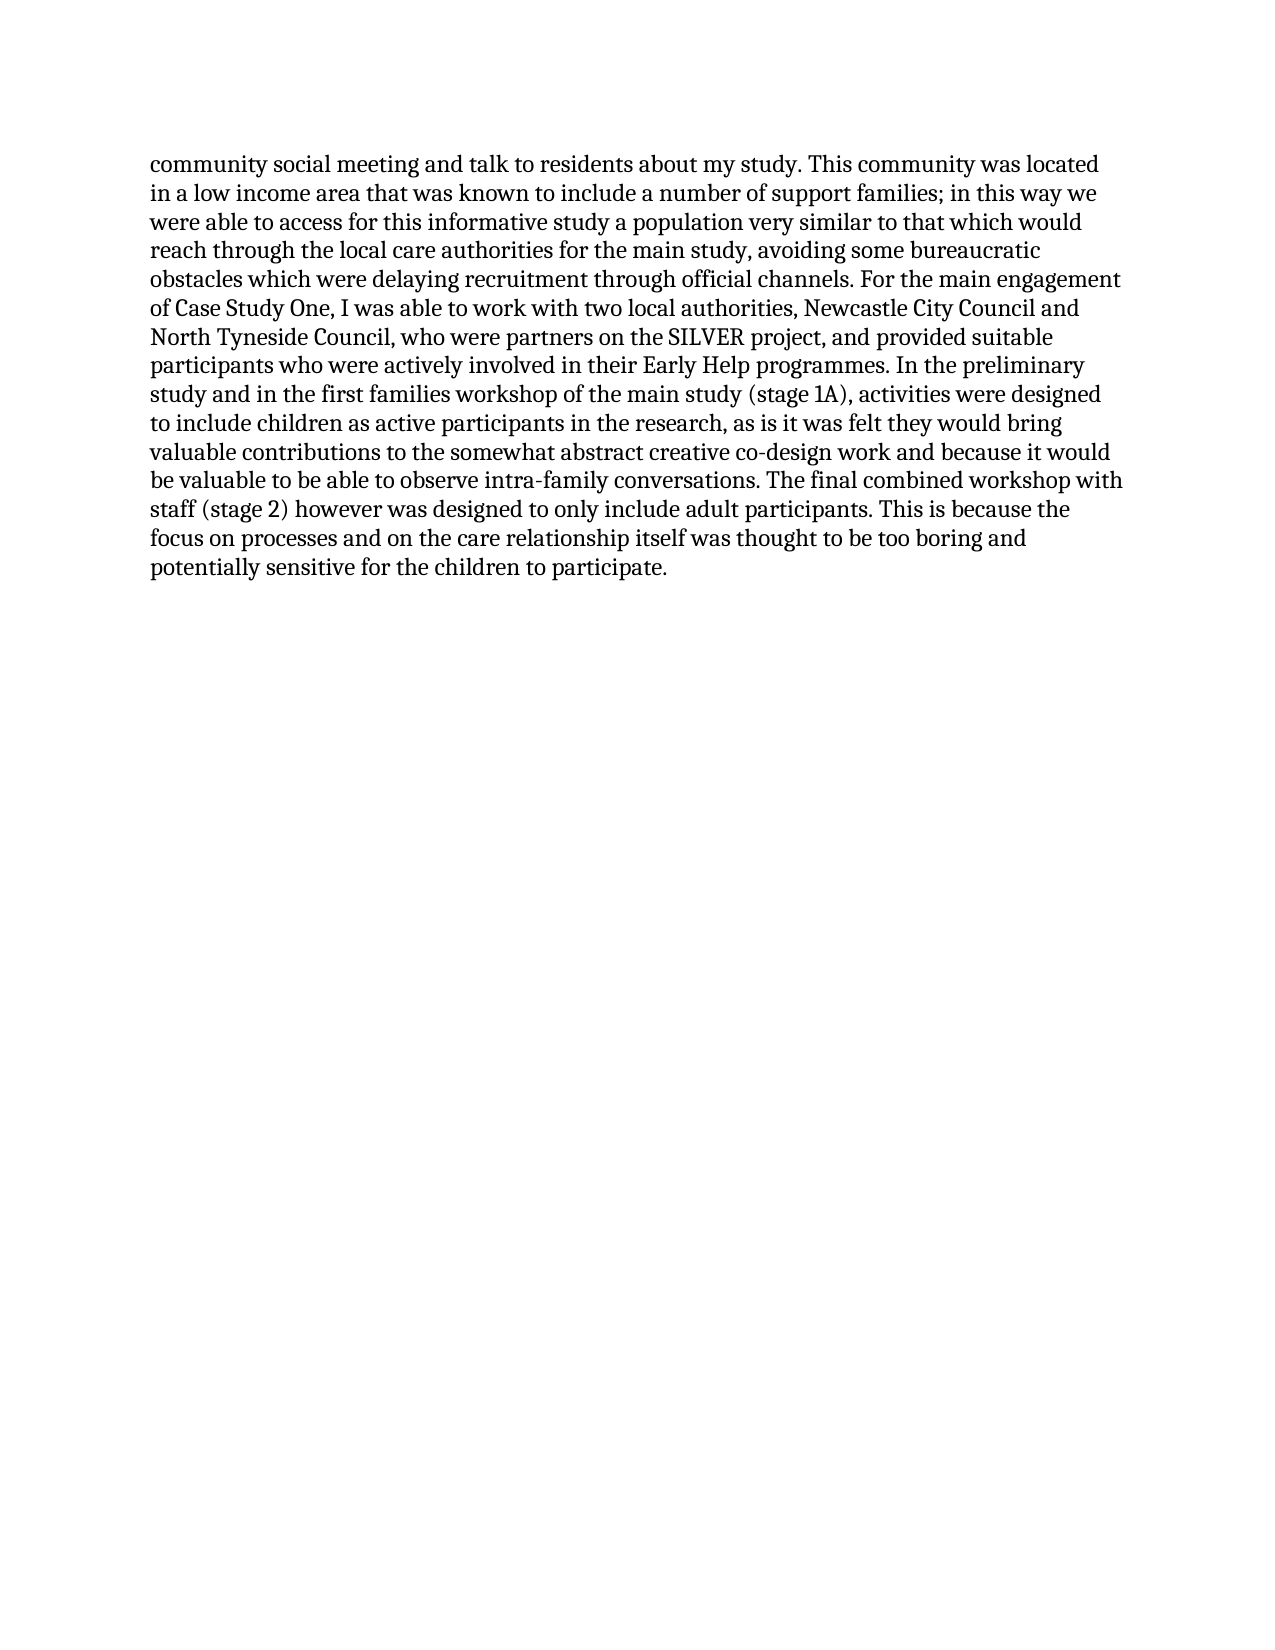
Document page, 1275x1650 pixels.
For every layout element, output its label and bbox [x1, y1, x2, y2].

text [150, 150, 1125, 581]
